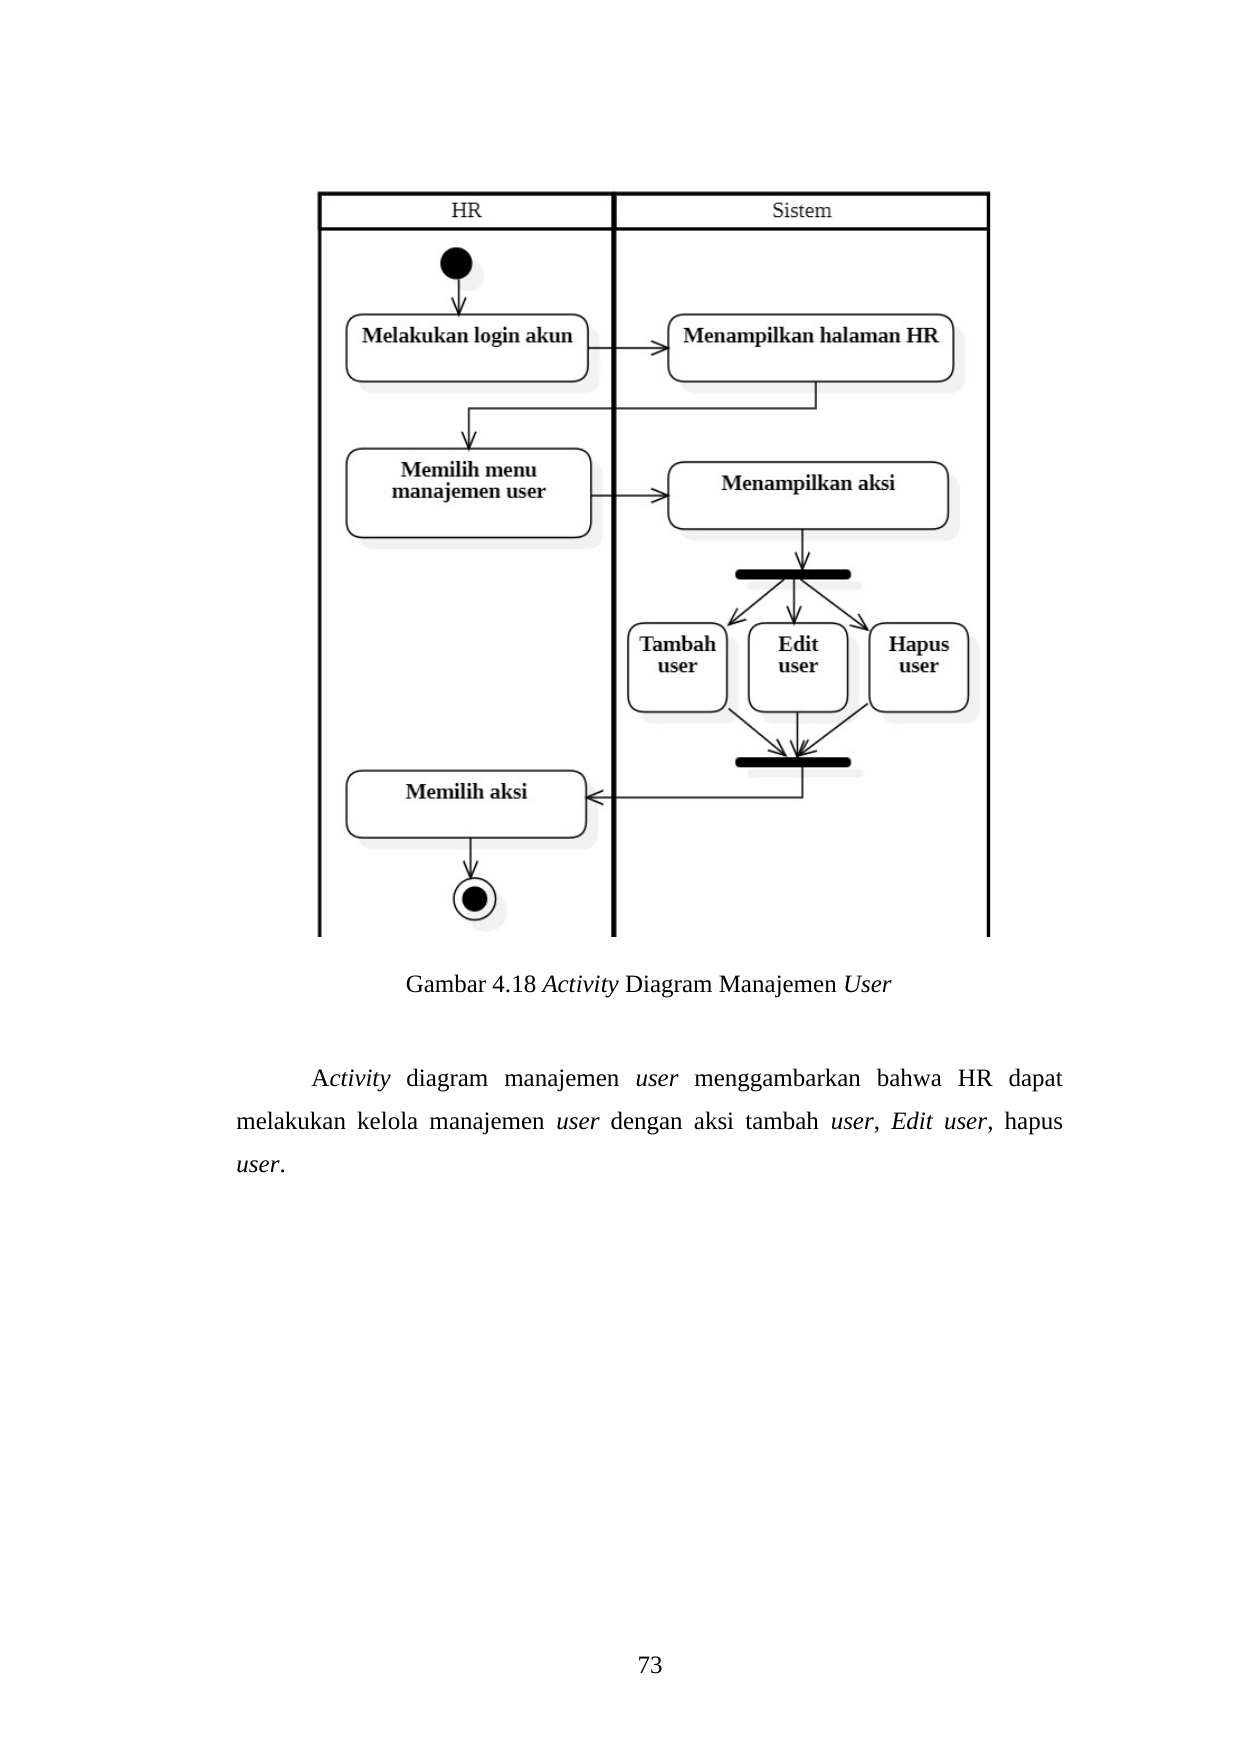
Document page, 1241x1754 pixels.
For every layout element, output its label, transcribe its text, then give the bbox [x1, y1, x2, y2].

text Gambar 4.18 Activity Diagram Manajemen User [236, 969, 1063, 997]
text Activity diagram manajemen user menggambarkan bahwa HR dapat melakukan kelola manajemen user dengan aksi tambah user, Edit user, hapus user. [236, 1063, 1063, 1178]
picture [303, 177, 996, 937]
